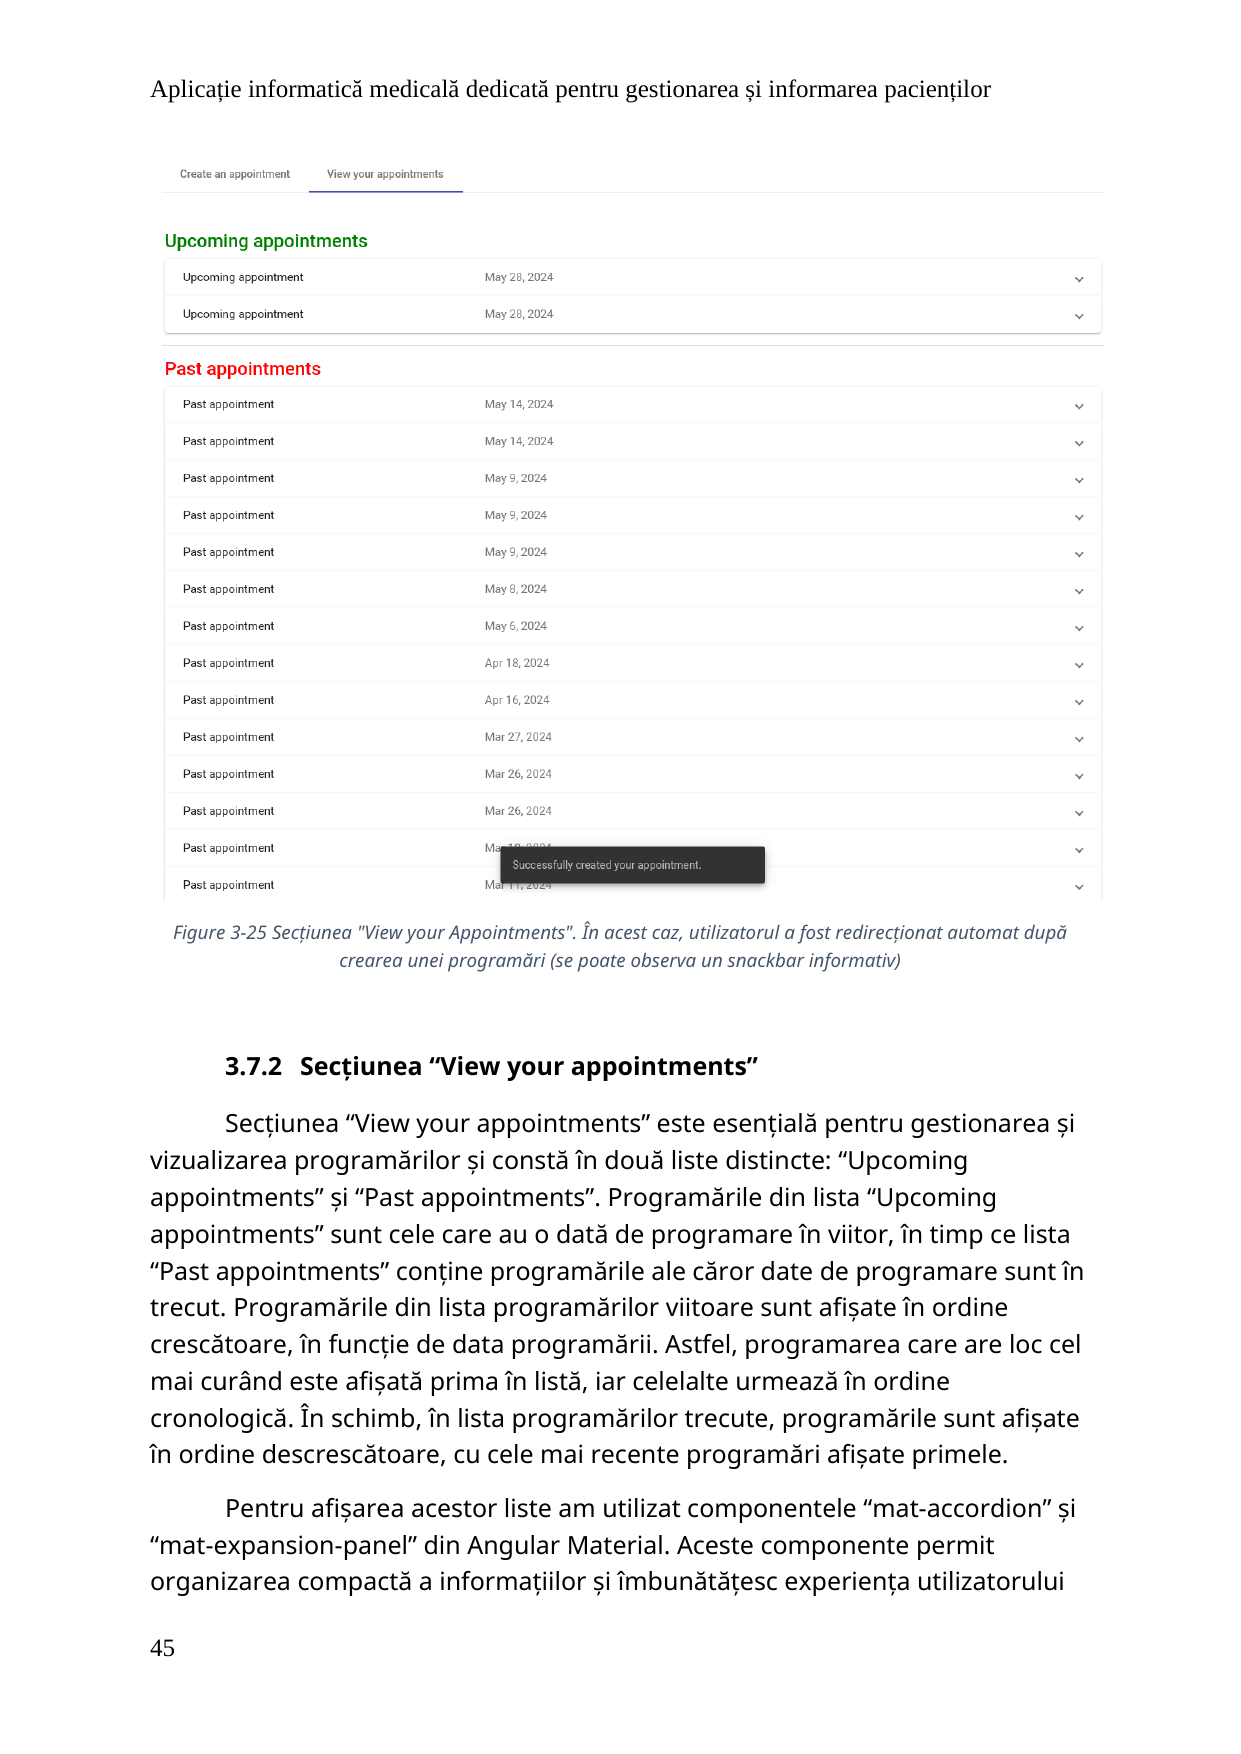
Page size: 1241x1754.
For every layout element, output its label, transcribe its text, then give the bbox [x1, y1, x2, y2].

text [150, 1491, 1090, 1598]
text Secțiunea “View your appointments” este esențială pentru gestionarea și vizualizarea programărilor și constă în două liste distincte: “Upcoming appointments” și “Past appointments”. Programările din lista “Upcoming appointments” sunt cele care au o dată de programare în viitor, în timp ce lista “Past appointments” conține programările ale căror date de programare sunt în trecut. Programările din lista programărilor viitoare sunt afișate în ordine crescătoare, în funcție de data programării. Astfel, programarea care are loc cel mai curând este afișată prima în listă, iar celelalte urmează în ordine cronologică. În schimb, în lista programărilor trecute, programările sunt afișate în ordine descrescătoare, cu cele mai recente programări afișate primele. [150, 1106, 1090, 1471]
subtitle Secțiunea “View your appointments” [225, 1049, 1090, 1083]
picture [150, 150, 1112, 900]
